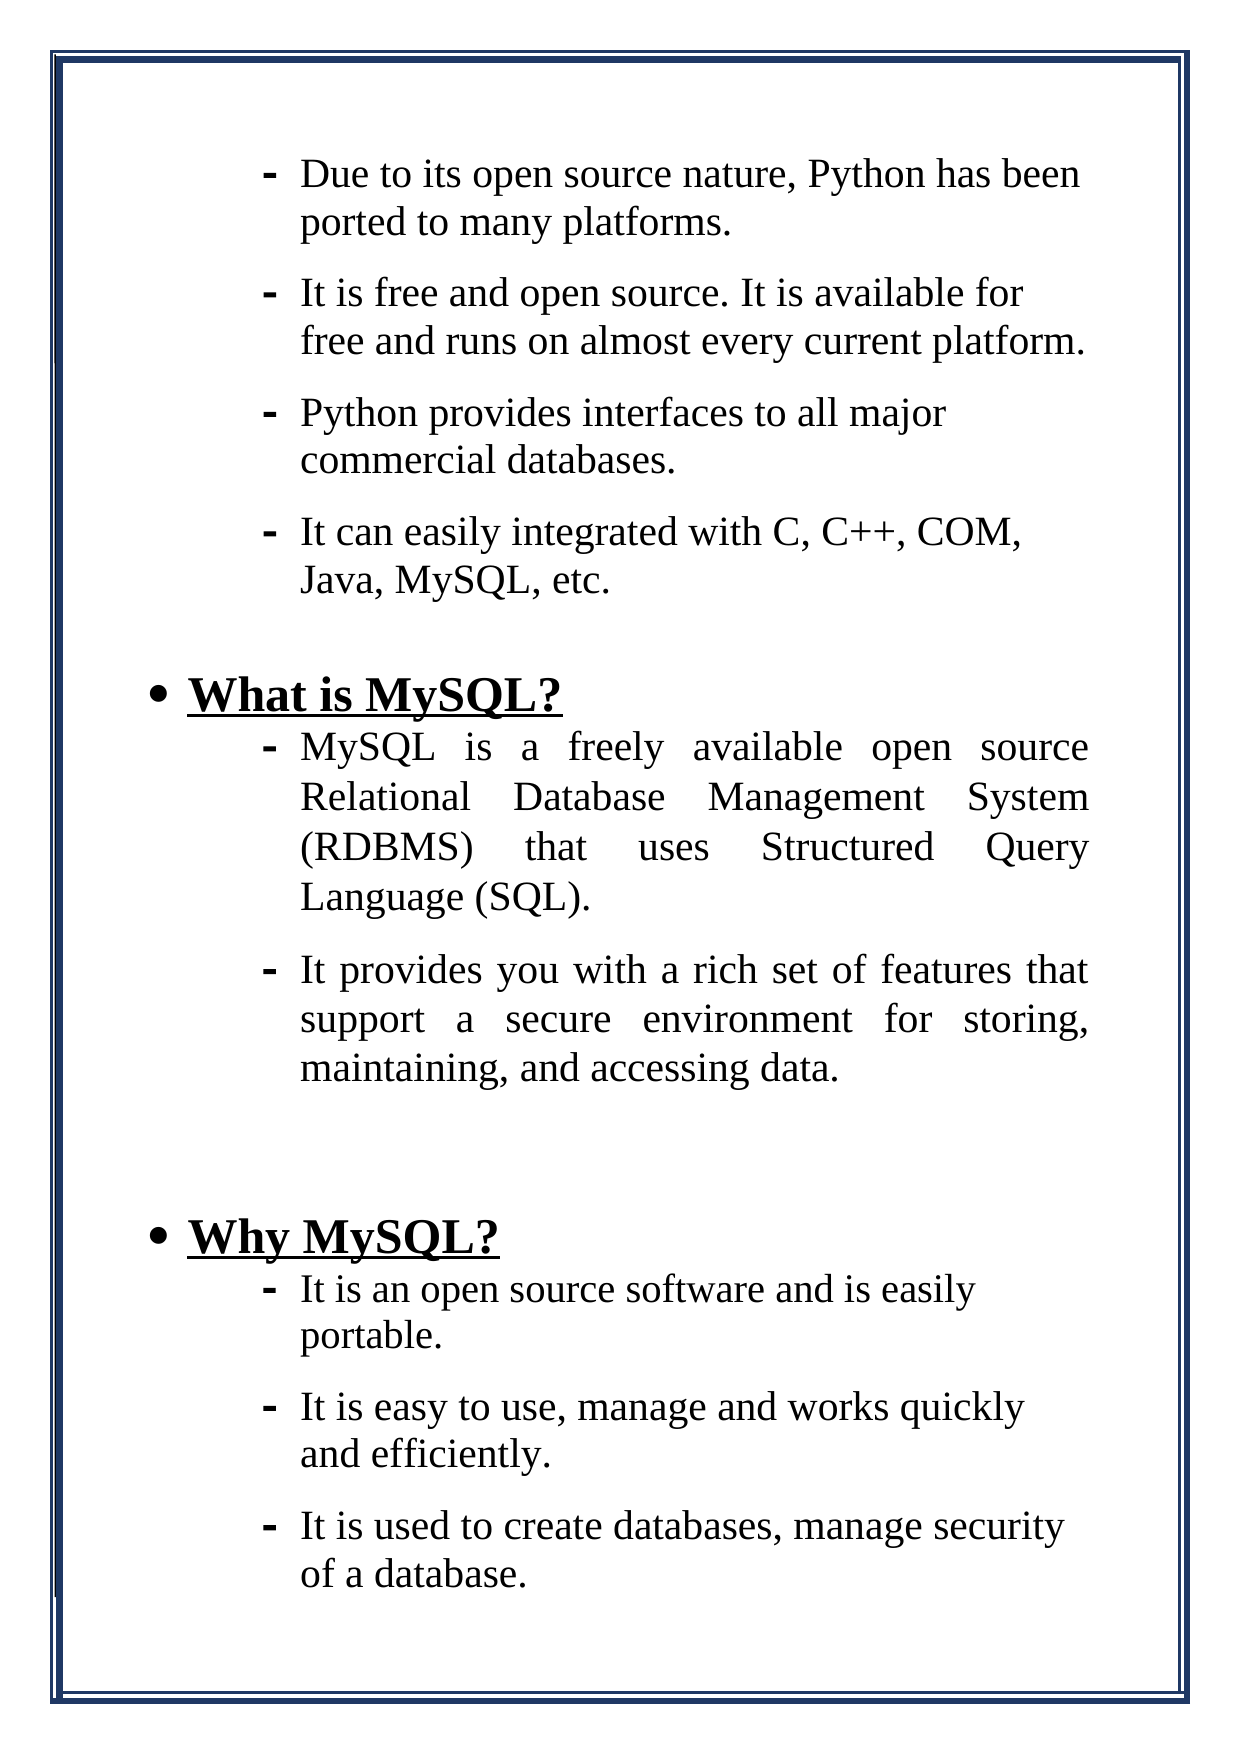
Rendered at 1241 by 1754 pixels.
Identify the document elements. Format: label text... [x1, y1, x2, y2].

list Due to its open source nature, Python has been ported to many platforms. [263, 150, 1090, 244]
list It is used to create databases, manage security of a database. [262, 1502, 1090, 1596]
list Python provides interfaces to all major commercial databases. [263, 389, 1090, 483]
list It provides you with a rich set of features that support a secure environment for storing, maintaining, and accessing data. [262, 945, 1090, 1090]
list Why MySQL? [150, 1206, 1090, 1264]
list MySQL is a freely available open source Relational Database Management System (RDBMS) that uses Structured Query Language (SQL). [262, 722, 1090, 919]
list It is free and open source. It is available for free and runs on almost every current platform. [263, 269, 1090, 363]
list It is an open source software and is easily portable. [262, 1264, 1090, 1358]
list It can easily integrated with C, C++, COM, Java, MySQL, etc. [263, 508, 1090, 602]
list It is easy to use, manage and works quickly and efficiently. [262, 1383, 1090, 1477]
list What is MySQL? [150, 664, 1090, 722]
